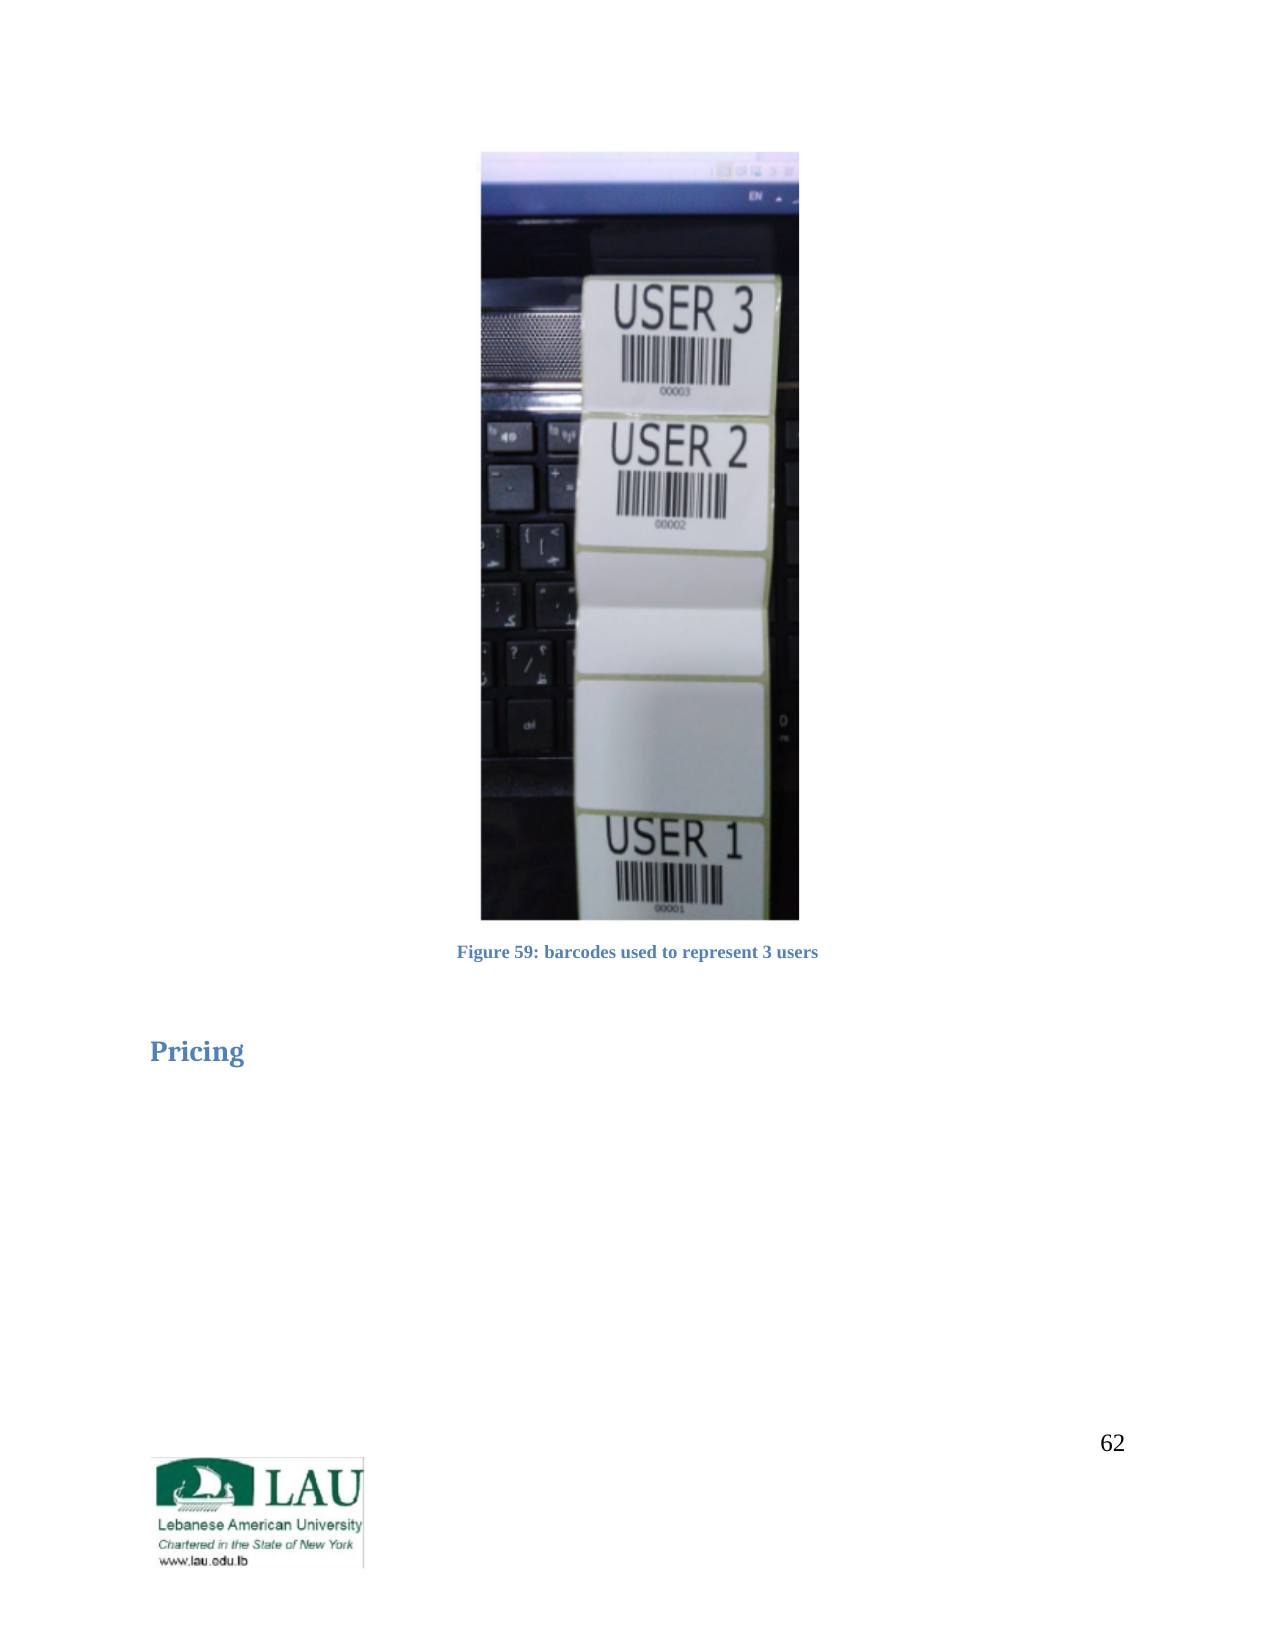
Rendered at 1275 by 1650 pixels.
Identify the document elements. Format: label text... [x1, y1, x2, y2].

picture [150, 1457, 372, 1575]
subtitle Pricing [150, 1035, 1125, 1069]
text Figure 59: barcodes used to represent 3 users [150, 941, 1125, 962]
picture [475, 150, 800, 922]
